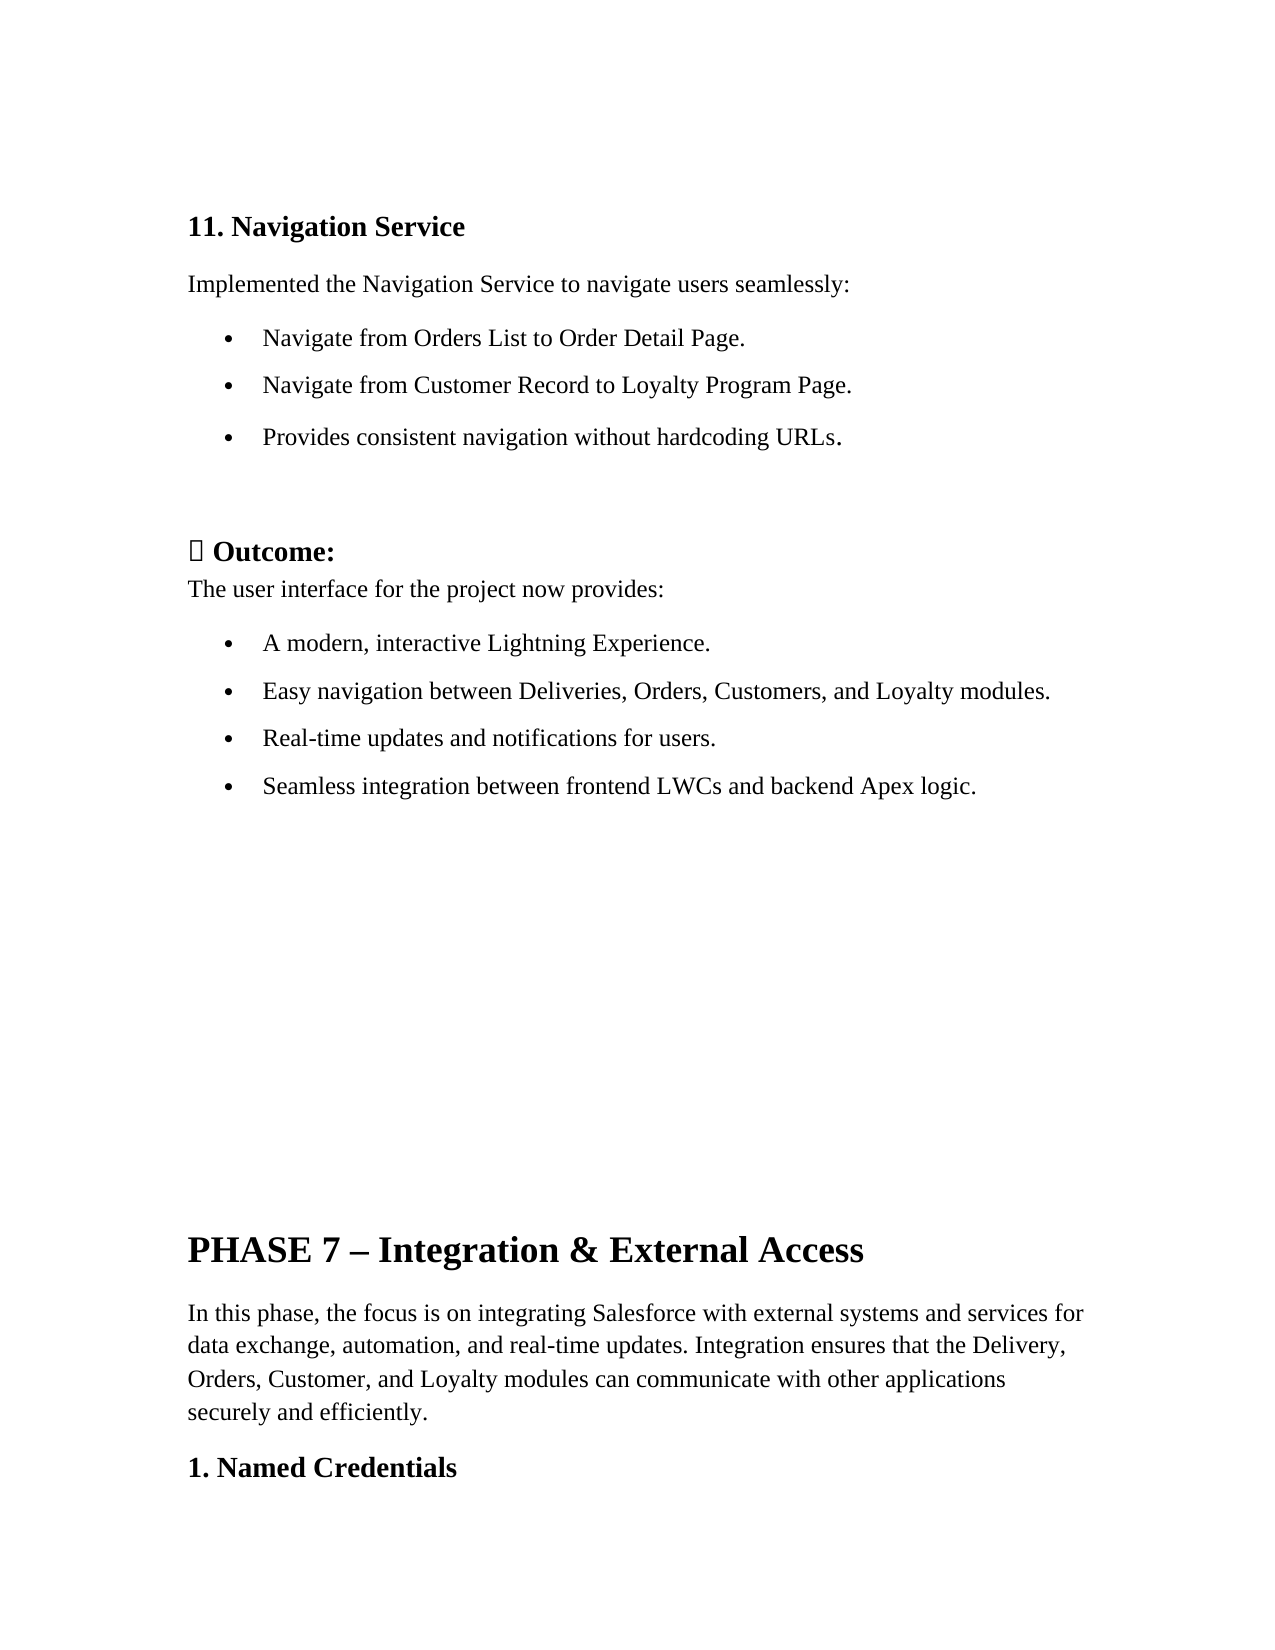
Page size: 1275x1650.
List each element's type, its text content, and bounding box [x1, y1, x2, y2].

text PHASE 7 – Integration & External Access [187, 1227, 1087, 1270]
list Easy navigation between Deliveries, Orders, Customers, and Loyalty modules. [225, 676, 1087, 704]
list A modern, interactive Lightning Experience. [225, 628, 1087, 657]
list Provides consistent navigation without hardcoding URLs. [225, 418, 1087, 452]
text 11. Navigation Service [187, 209, 1087, 243]
text 1. Named Credentials [187, 1451, 1087, 1484]
text Implemented the Navigation Service to navigate users seamlessly: [187, 269, 1087, 297]
text ✅ Outcome: The user interface for the project now provides: [187, 530, 1087, 603]
list Seamless integration between frontend LWCs and backend Apex logic. [225, 771, 1087, 800]
list Navigate from Orders List to Order Detail Page. [225, 323, 1087, 351]
text In this phase, the focus is on integrating Salesforce with external systems and services for data exchange, automation, and real-time updates. Integration ensures that the Delivery, Orders, Customer, and Loyalty modules can communicate with other applications securely and efficiently. [187, 1298, 1087, 1425]
list Navigate from Customer Record to Loyalty Program Page. [225, 370, 1087, 399]
list Real-time updates and notifications for users. [225, 723, 1087, 752]
